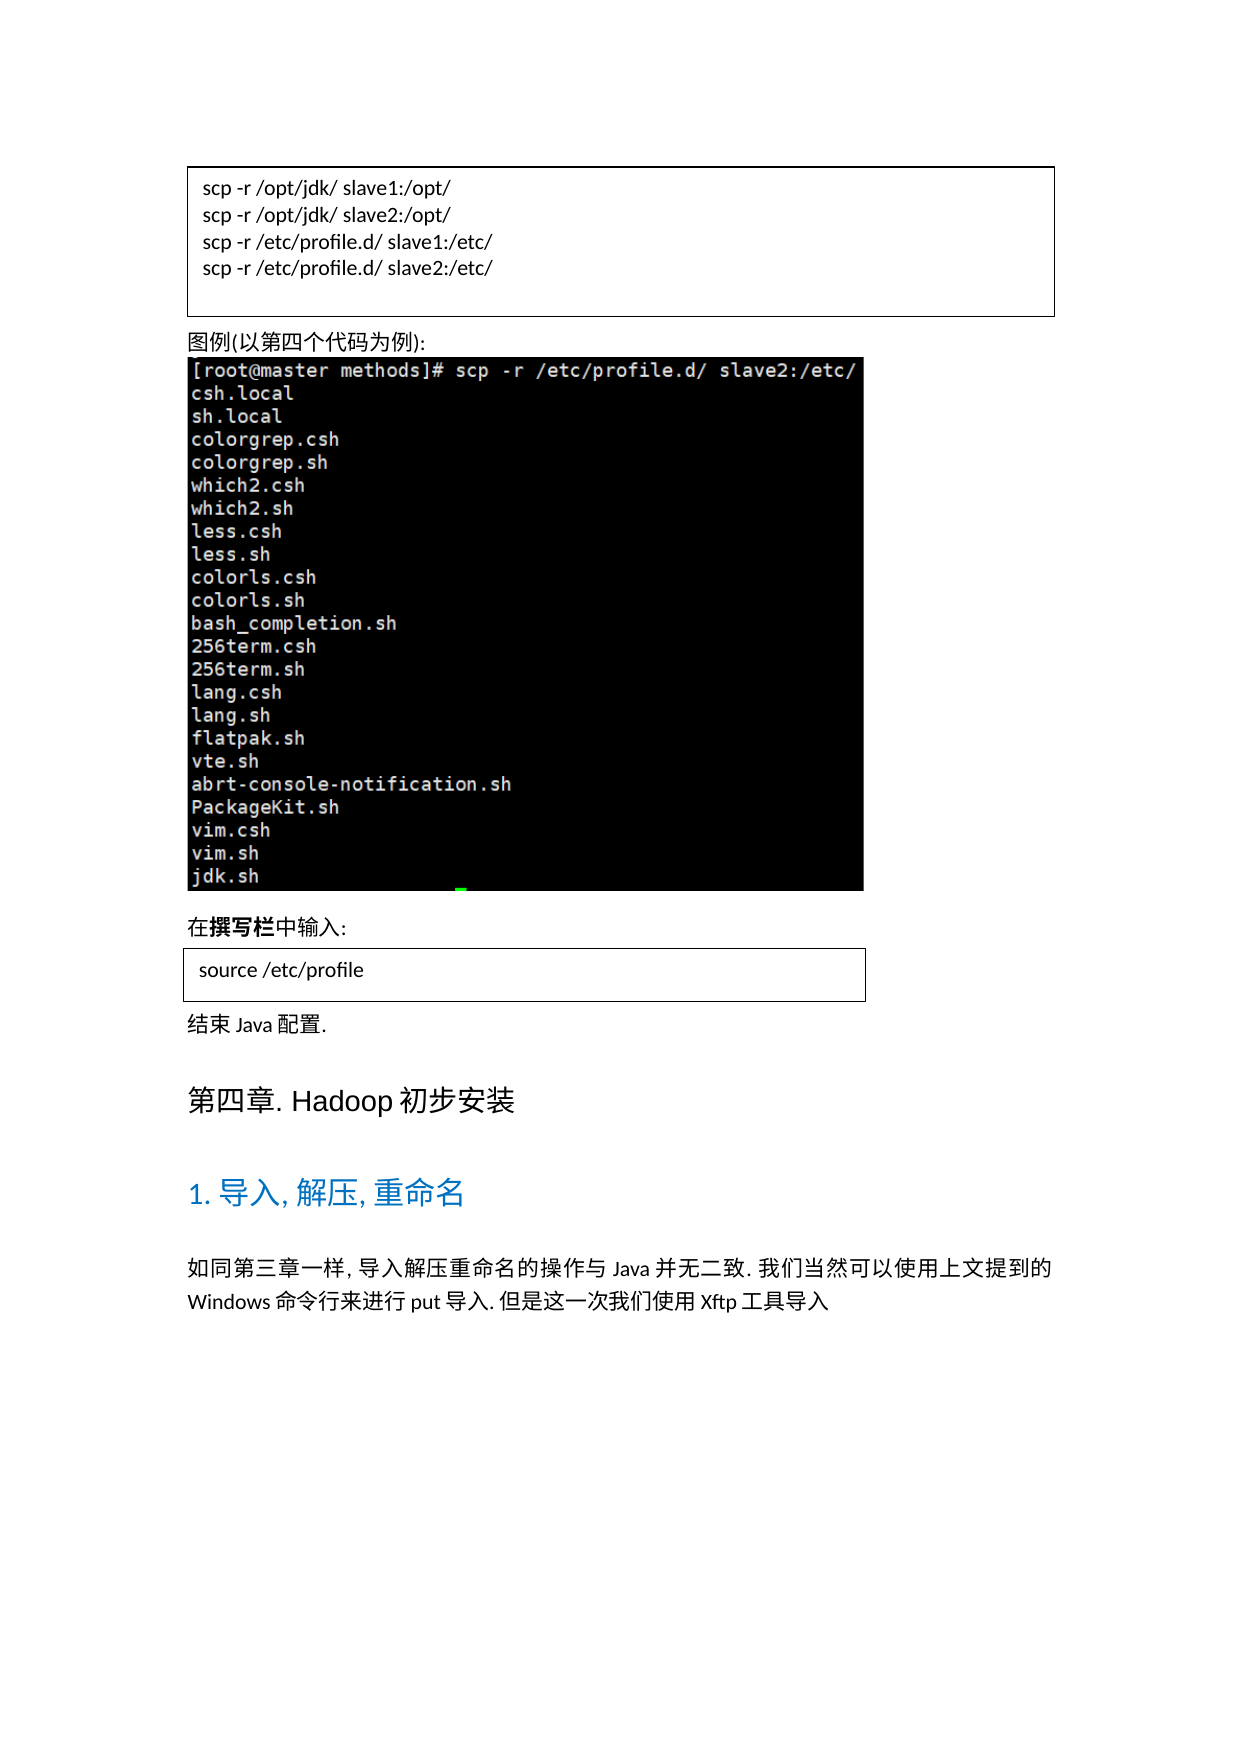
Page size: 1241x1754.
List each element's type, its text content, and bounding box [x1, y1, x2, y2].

picture [187, 357, 864, 891]
text 在撰写栏中输入: [187, 909, 1053, 942]
text 图例(以第四个代码为例): [187, 317, 1053, 357]
subtitle 1. 导入, 解压, 重命名 [187, 1159, 1053, 1224]
text 如同第三章一样, 导入解压重命名的操作与Java并无二致. 我们当然可以使用上文提到的Windows命令行来进行put导入. 但是这一次我们使用Xftp工具导入 [187, 1251, 1053, 1316]
text 结束Java配置. [187, 942, 1053, 1039]
subtitle 第四章. Hadoop初步安装 [187, 1067, 1053, 1132]
